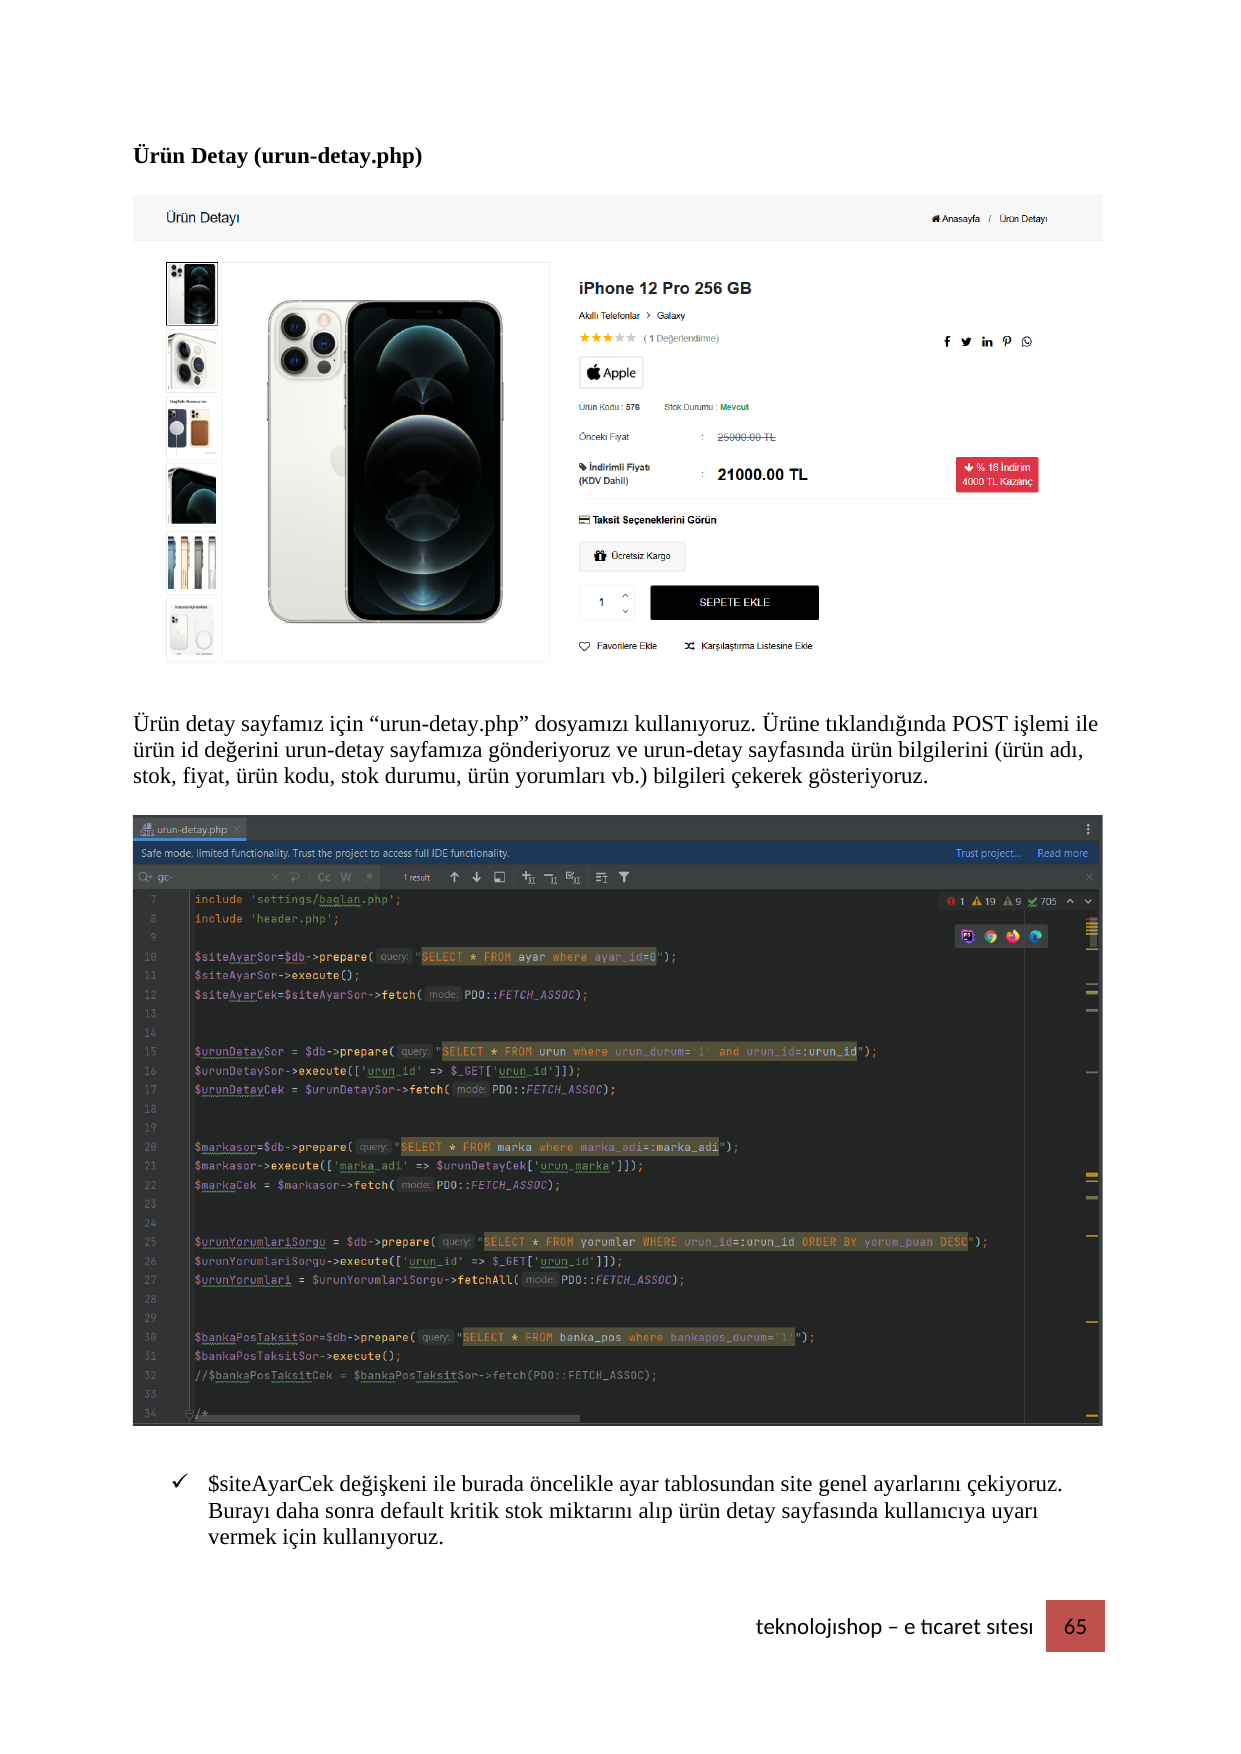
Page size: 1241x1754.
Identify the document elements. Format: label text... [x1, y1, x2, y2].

text Ürün detay sayfamız için “urun-detay.php” dosyamızı kullanıyoruz. Ürüne tıklandığında POST işlemi ile ürün id değerini urun-detay sayfamıza gönderiyoruz ve urun-detay sayfasında ürün bilgilerini (ürün adı, stok, fiyat, ürün kodu, stok durumu, ürün yorumları vb.) bilgileri çekerek gösteriyoruz. [133, 710, 1105, 789]
subtitle Ürün Detay (urun-detay.php) [133, 142, 1105, 168]
list $siteAyarCek değişkeni ile burada öncelikle ayar tablosundan site genel ayarlarını çekiyoruz. Burayı daha sonra default kritik stok miktarını alıp ürün detay sayfasında kullanıcıya uyarı vermek için kullanıyoruz. [170, 1471, 1105, 1549]
picture [132, 194, 1103, 684]
picture [132, 815, 1103, 1426]
